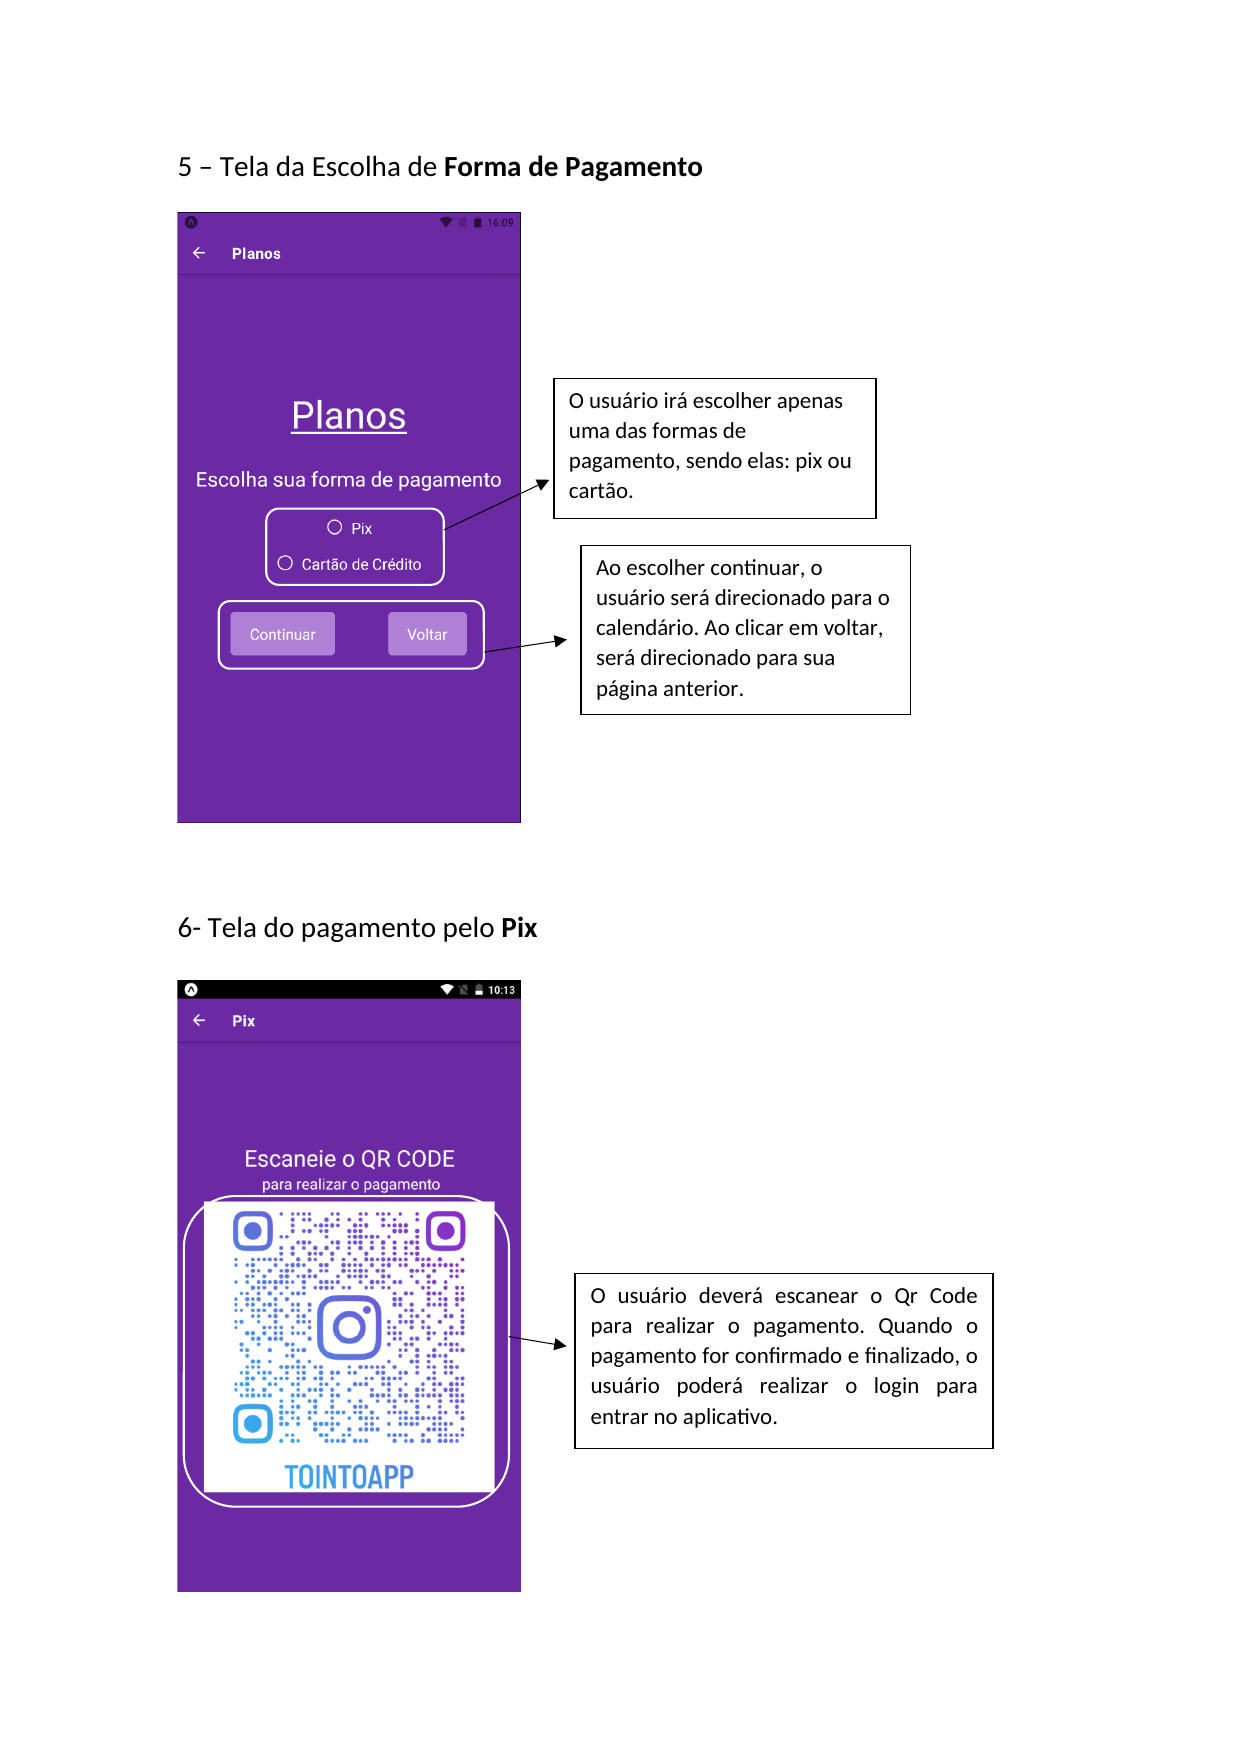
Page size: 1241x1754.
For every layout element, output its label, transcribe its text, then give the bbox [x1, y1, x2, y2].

picture [177, 980, 521, 1592]
picture [268, 510, 442, 583]
picture [185, 1198, 507, 1505]
picture [177, 212, 521, 823]
picture [220, 603, 482, 667]
text 5 – Tela da Escolha de Forma de Pagamento [177, 148, 1063, 183]
text 6- Tela do pagamento pelo Pix [177, 909, 1063, 945]
